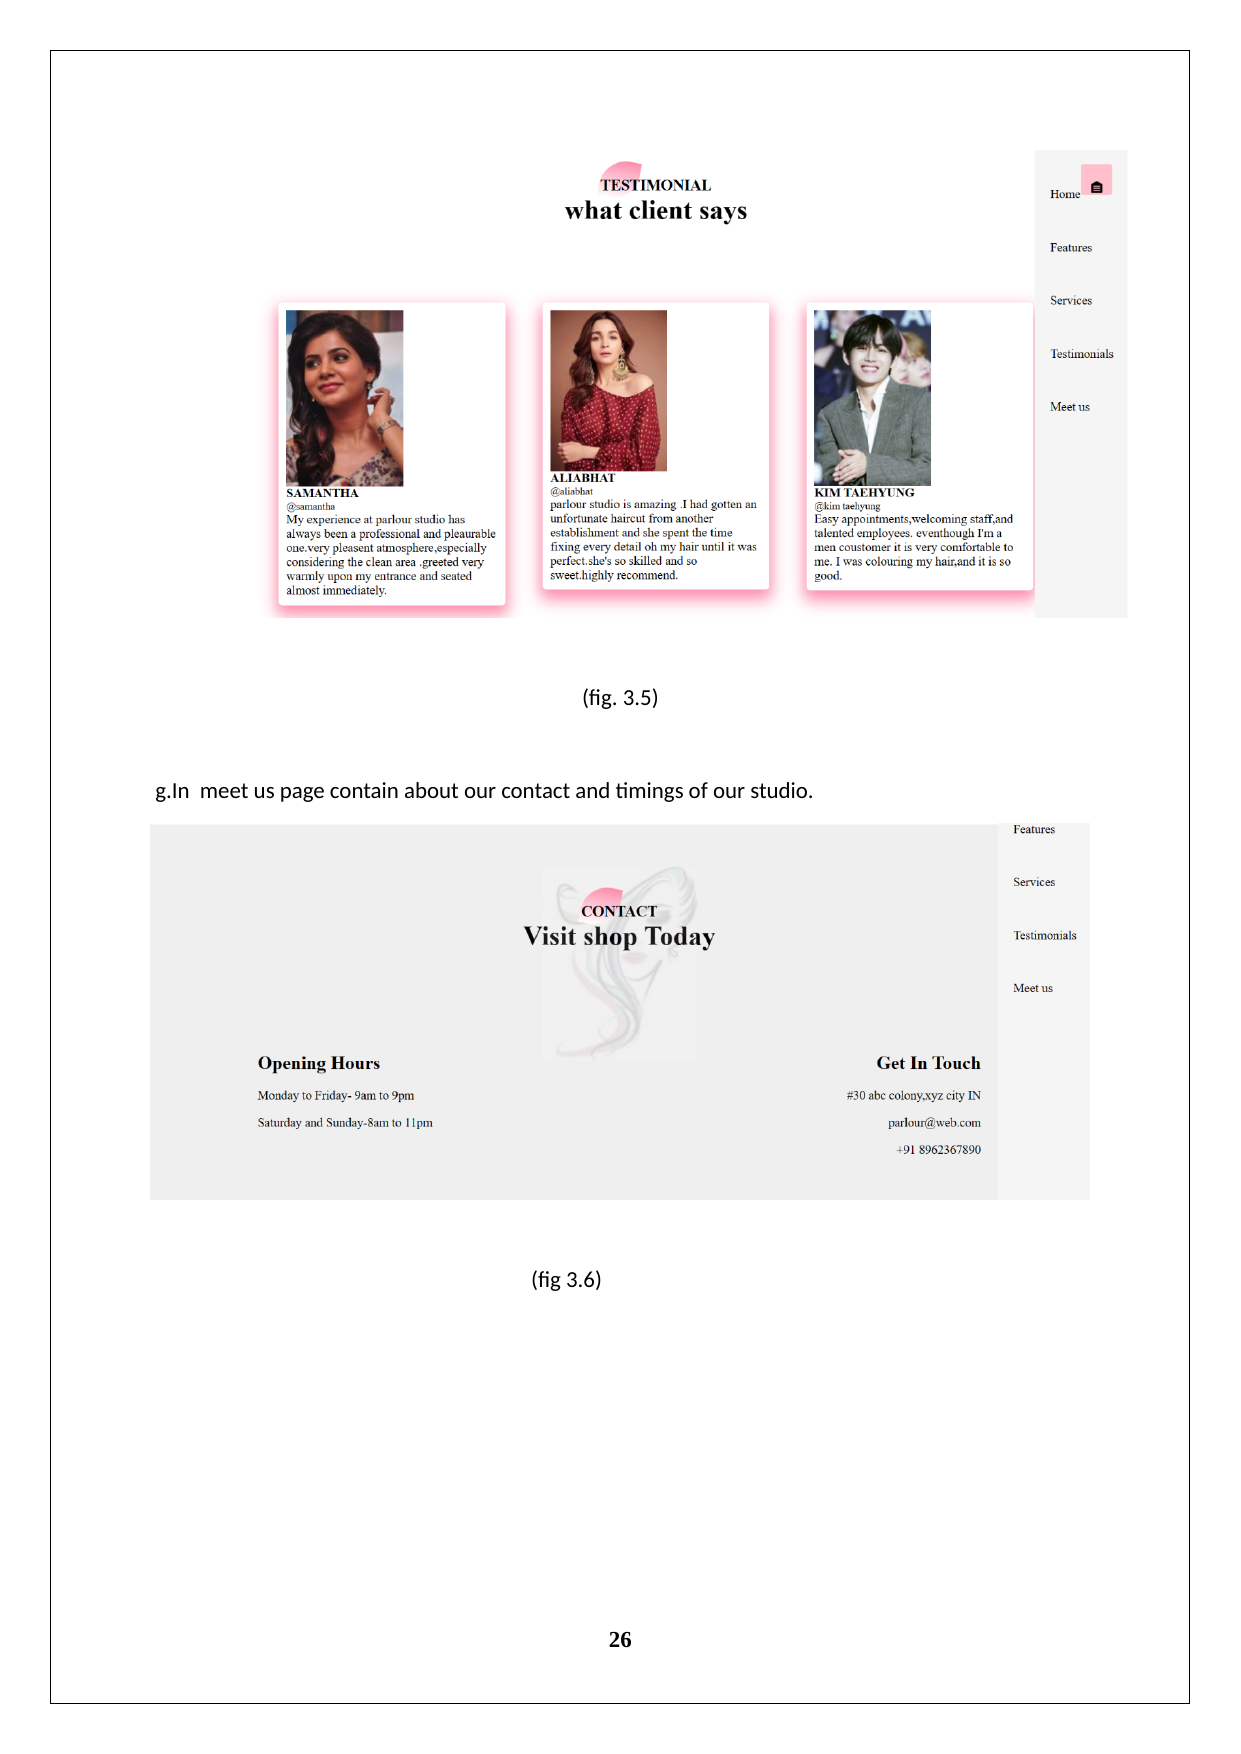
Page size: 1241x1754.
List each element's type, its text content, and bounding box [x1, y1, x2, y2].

picture [150, 823, 1091, 1200]
text (fig. 3.5) [150, 683, 1090, 711]
picture [187, 150, 1128, 618]
text g.In meet us page contain about our contact and timings of our studio. [150, 777, 1090, 805]
text (fig 3.6) [150, 1265, 1090, 1293]
